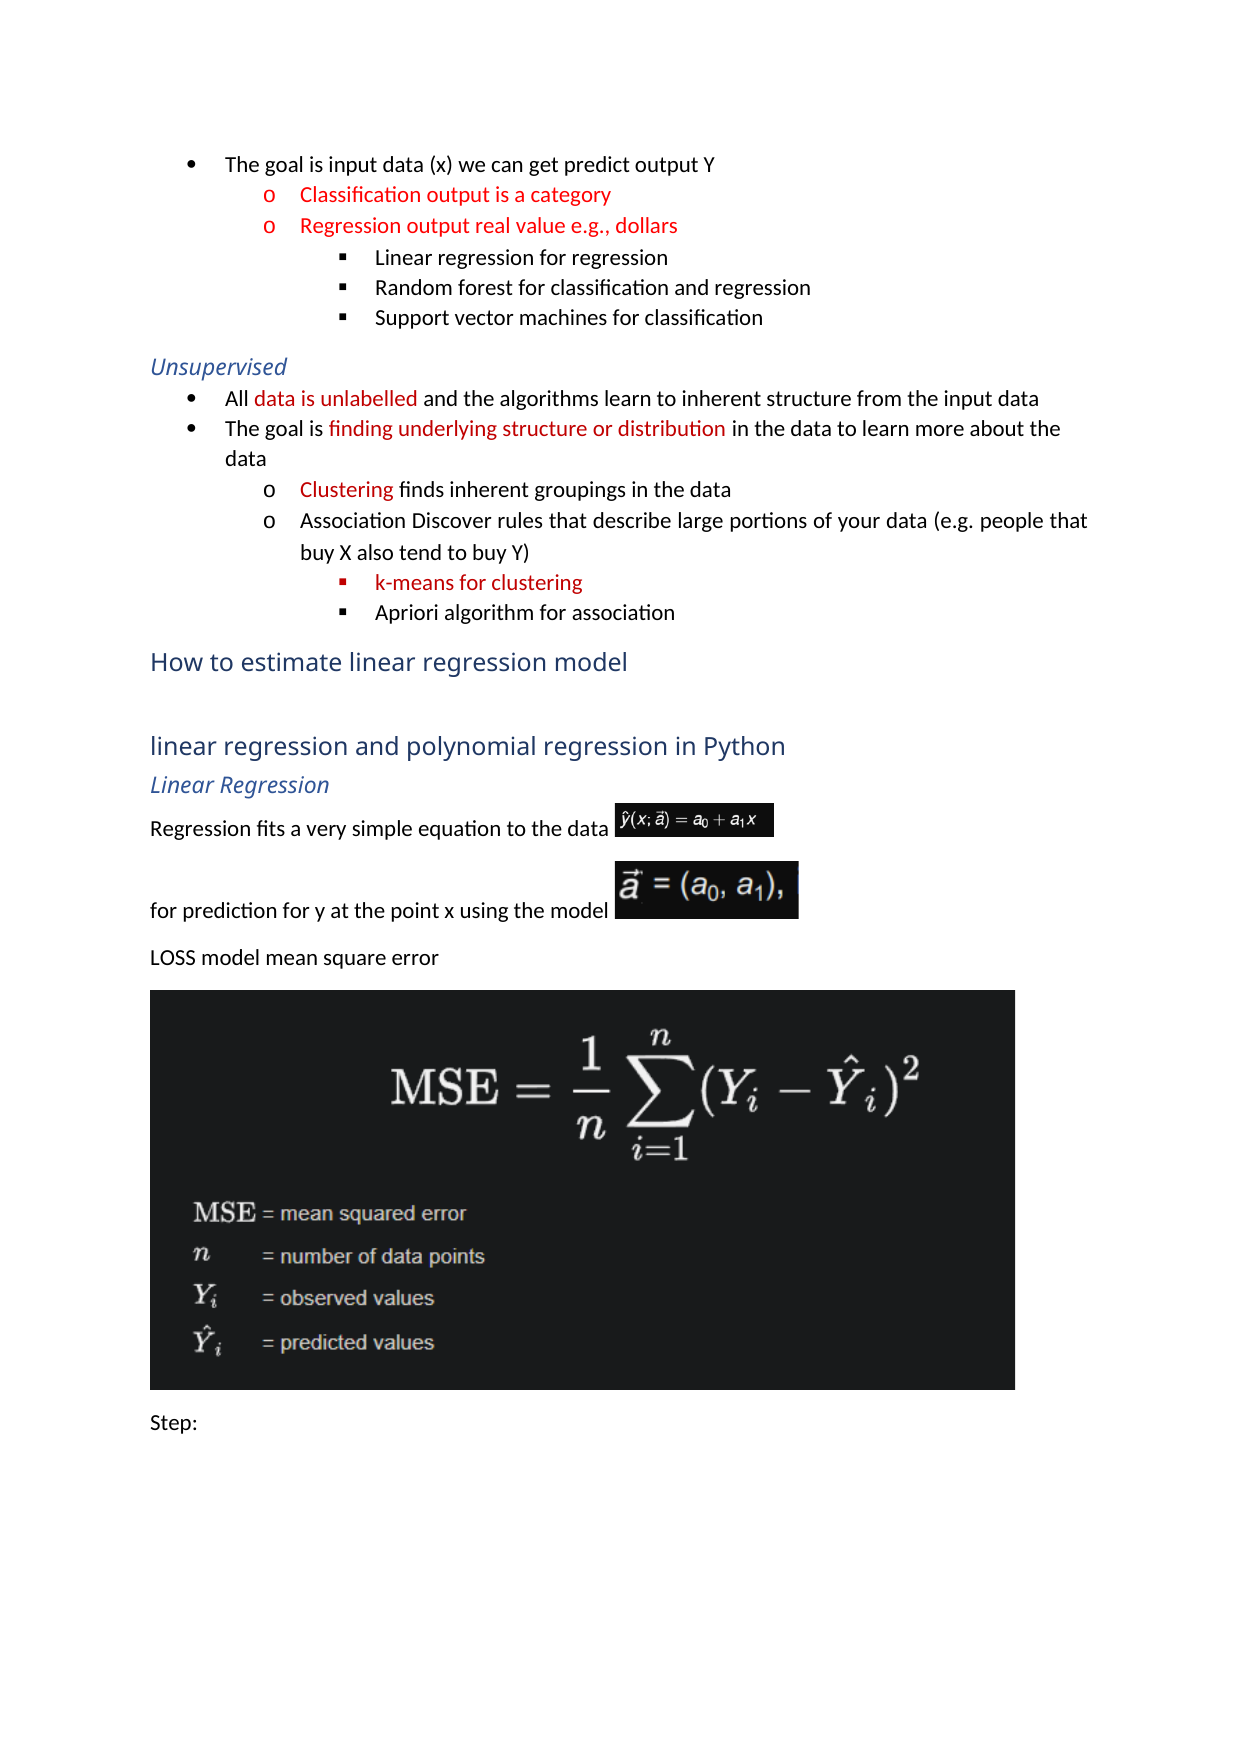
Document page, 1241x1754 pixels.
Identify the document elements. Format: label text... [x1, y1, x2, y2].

list Linear regression for regression [337, 243, 1090, 271]
list Association Discover rules that describe large portions of your data (e.g. people that buy X also tend to buy Y) [262, 506, 1090, 566]
subtitle How to estimate linear regression model [150, 645, 1090, 679]
picture [614, 803, 774, 837]
text for prediction for y at the point x using the model [150, 861, 1090, 924]
list Random forest for classification and regression [337, 273, 1090, 301]
picture [150, 990, 1016, 1390]
list The goal is input data (x) we can get predict output Y [187, 150, 1090, 178]
list Classification output is a category [262, 180, 1090, 209]
subtitle linear regression and polynomial regression in Python [150, 728, 1090, 763]
text LOSS model mean square error [150, 943, 1090, 971]
text Regression fits a very simple equation to the data [150, 803, 1090, 843]
text Step: [150, 1408, 1090, 1436]
list k-means for clustering [337, 568, 1090, 596]
subtitle Linear Regression [150, 769, 1090, 801]
list Regression output real value e.g., dollars [262, 212, 1090, 241]
list Apriori algorithm for association [337, 598, 1090, 626]
subtitle Unsupervised [150, 350, 1090, 382]
list All data is unlabelled and the algorithms learn to inherent structure from the input data [187, 384, 1090, 412]
list Clustering finds inherent groupings in the data [262, 475, 1090, 504]
picture [614, 861, 799, 919]
list Support vector machines for classification [337, 303, 1090, 332]
list The goal is finding underlying structure or distribution in the data to learn more about the data [187, 414, 1090, 473]
